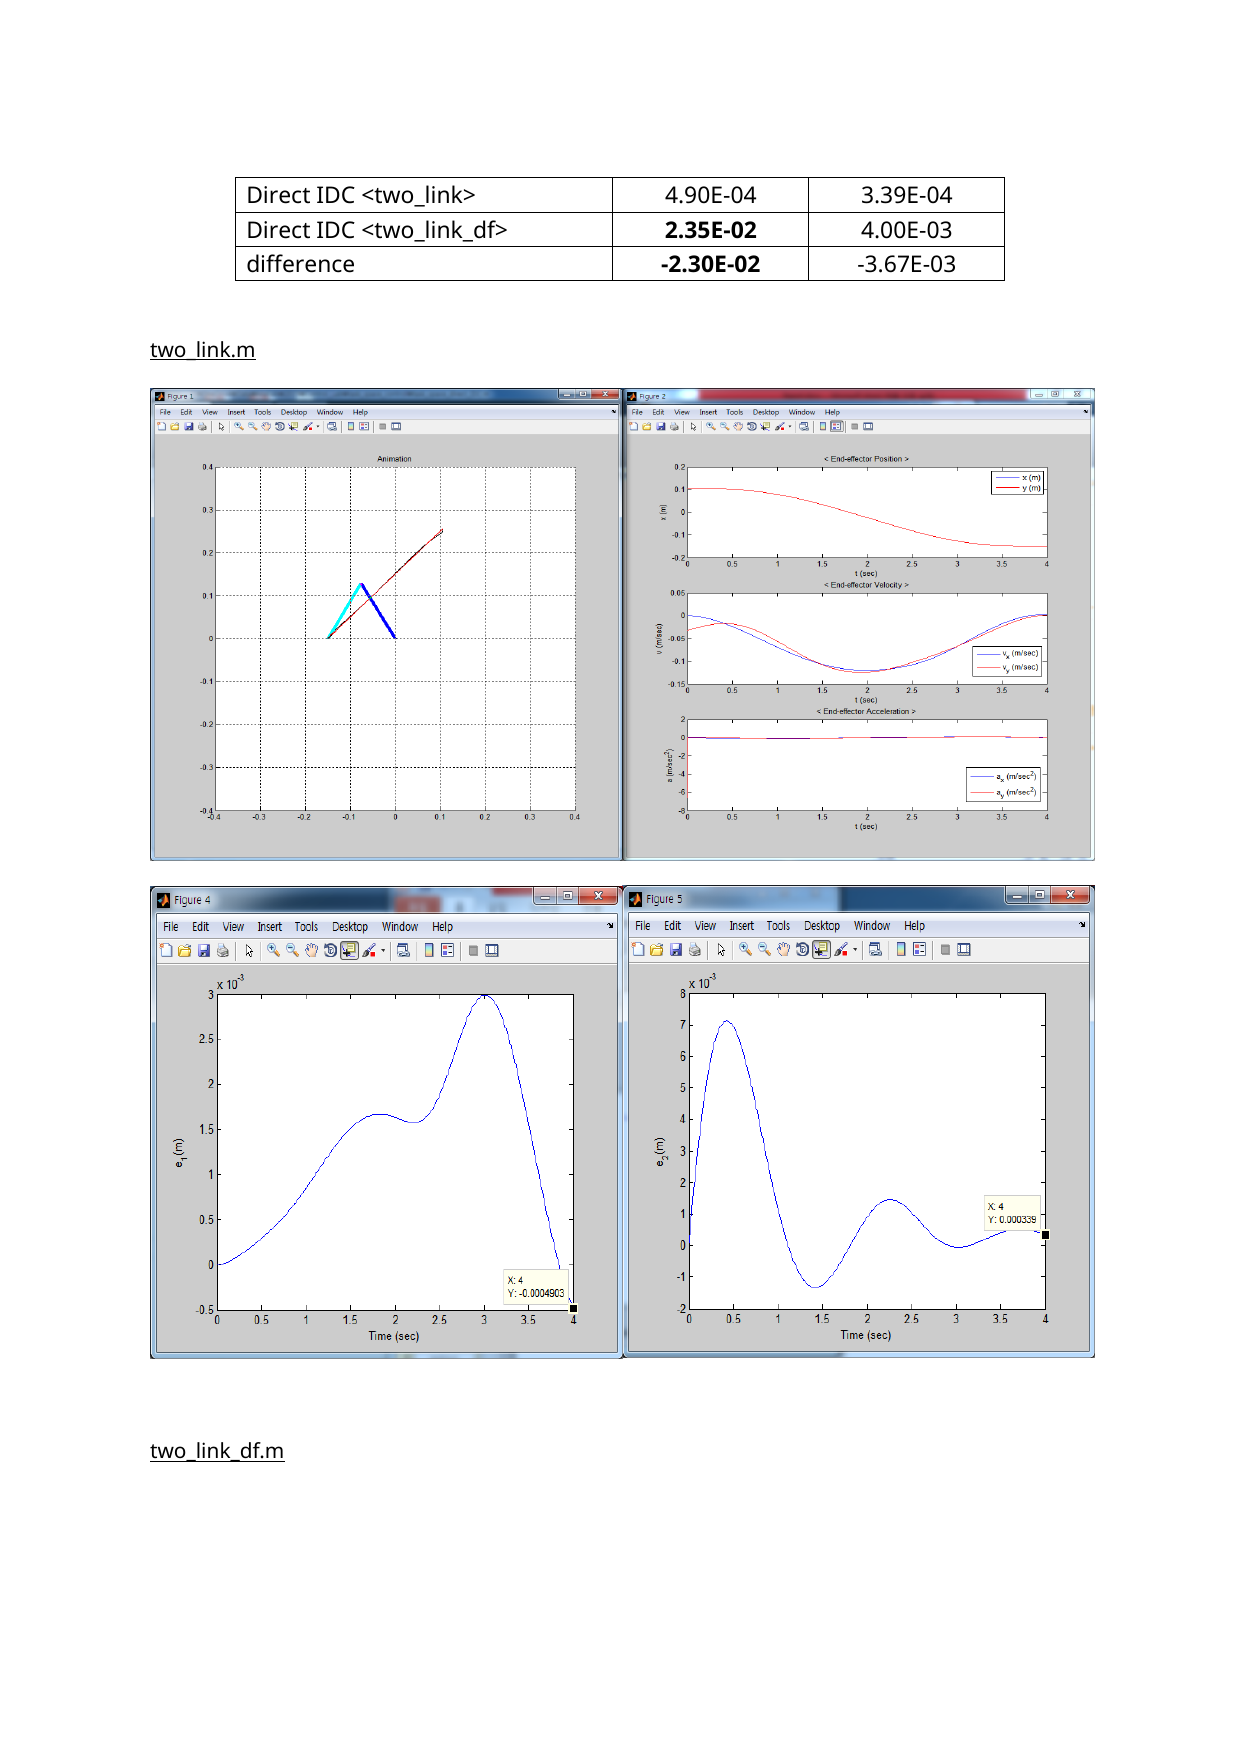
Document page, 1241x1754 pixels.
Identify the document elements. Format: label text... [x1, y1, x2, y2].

table_cell difference [236, 247, 612, 280]
table_cell -2.30E-02 [613, 247, 808, 280]
table_cell -3.67E-03 [809, 247, 1004, 280]
picture [150, 885, 1095, 1359]
picture [150, 388, 1095, 861]
table_cell Direct IDC <two_link_df> [236, 213, 612, 246]
table_cell 4.90E-04 [613, 178, 808, 212]
table_cell 4.00E-03 [809, 213, 1004, 246]
table_cell 2.35E-02 [613, 213, 808, 246]
text two_link.m [150, 335, 1090, 363]
text two_link_df.m [150, 1437, 1090, 1465]
table_cell 3.39E-04 [809, 178, 1004, 212]
table_cell Direct IDC <two_link> [236, 178, 612, 212]
